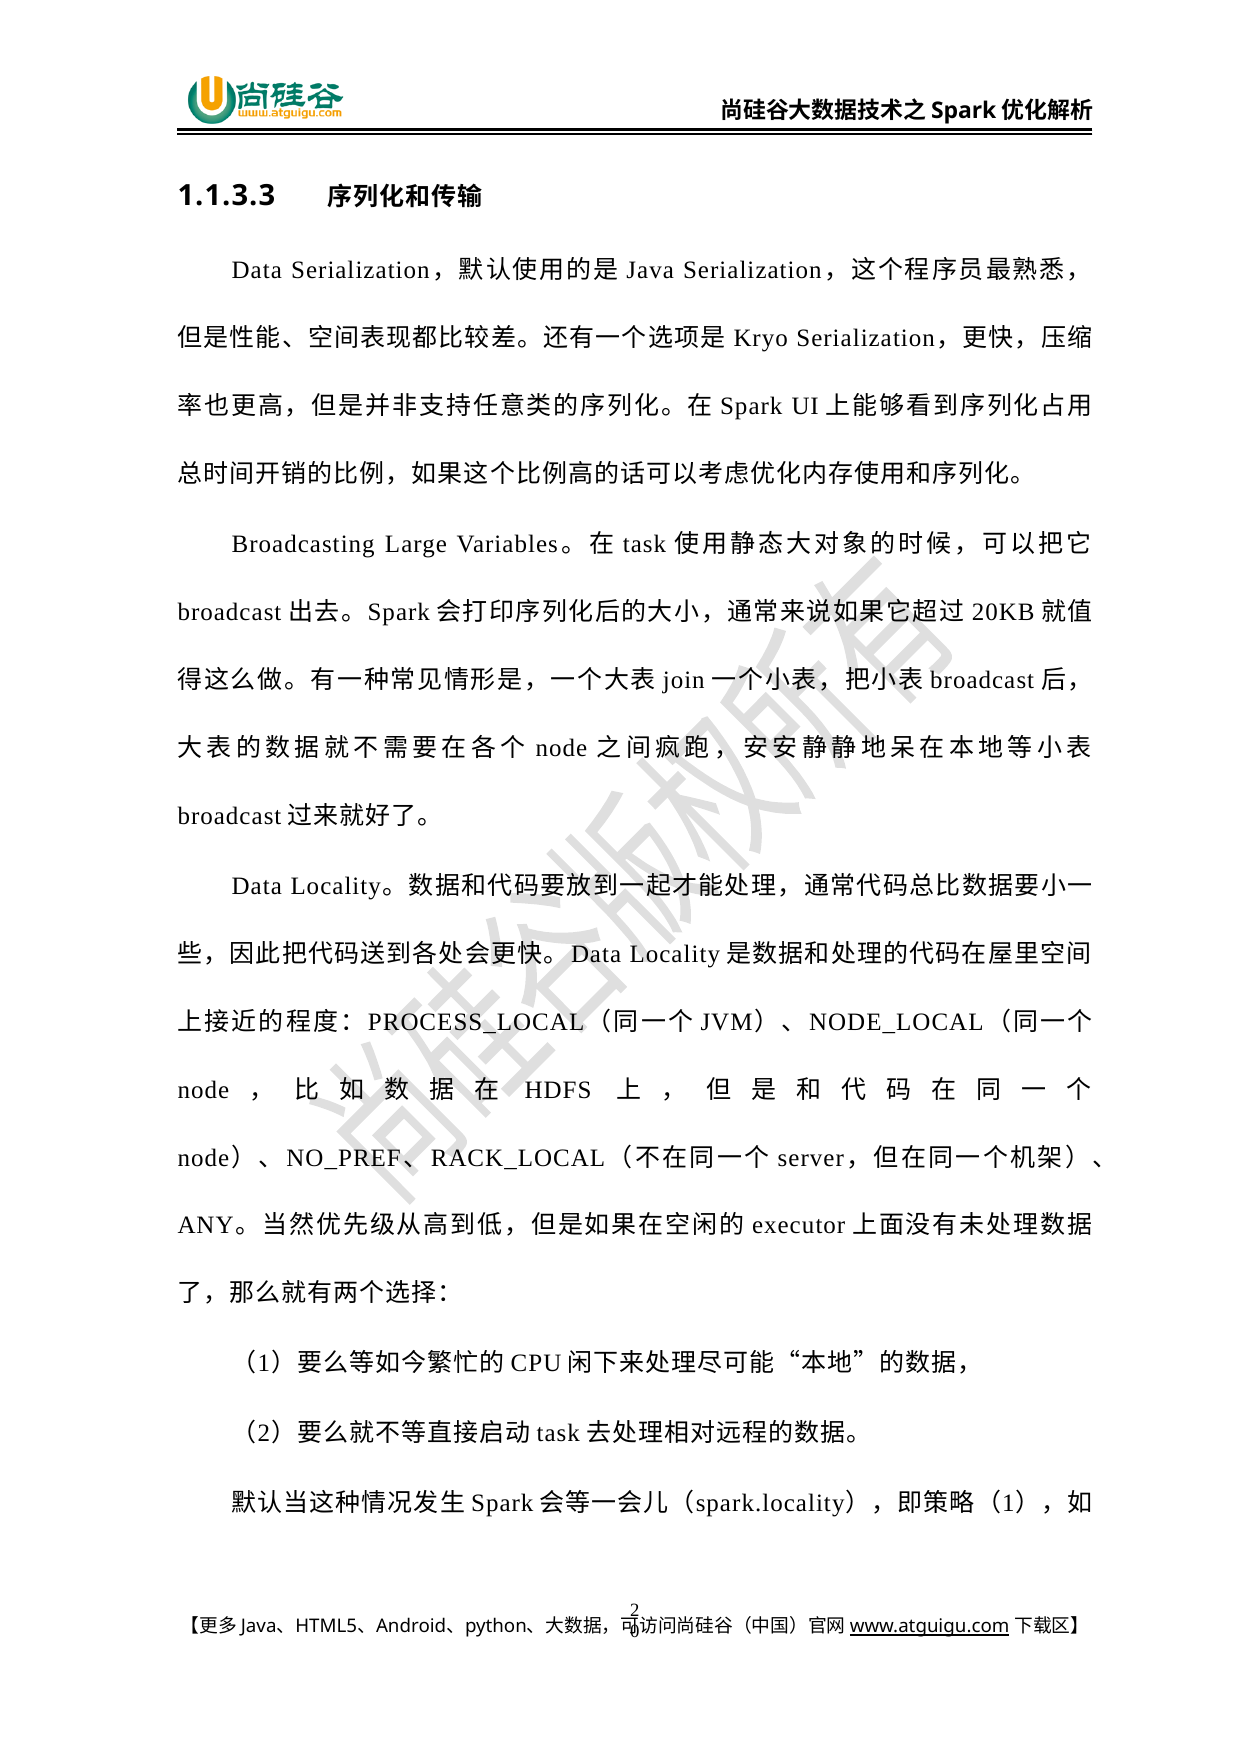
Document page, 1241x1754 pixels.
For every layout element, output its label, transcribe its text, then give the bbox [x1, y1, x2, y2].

text Data Serialization，默认使用的是Java Serialization，这个程序员最熟悉，但是性能、空间表现都比较差。还有一个选项是Kryo Serialization，更快，压缩率也更高，但是并非支持任意类的序列化。在Spark UI上能够看到序列化占用总时间开销的比例，如果这个比例高的话可以考虑优化内存使用和序列化。 [177, 234, 1092, 506]
text Data Locality。数据和代码要放到一起才能处理，通常代码总比数据要小一些，因此把代码送到各处会更快。Data Locality是数据和处理的代码在屋里空间上接近的程度：PROCESS_LOCAL（同一个JVM）、NODE_LOCAL（同一个node，比如数据在HDFS上，但是和代码在同一个node）、NO_PREF、RACK_LOCAL（不在同一个server，但在同一个机架）、ANY。当然优先级从高到低，但是如果在空闲的executor上面没有未处理数据了，那么就有两个选择： [177, 849, 1092, 1325]
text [177, 1467, 1092, 1535]
text Broadcasting Large Variables。在task使用静态大对象的时候，可以把它broadcast出去。Spark会打印序列化后的大小，通常来说如果它超过20KB就值得这么做。有一种常见情形是，一个大表join一个小表，把小表broadcast后，大表的数据就不需要在各个node之间疯跑，安安静静地呆在本地等小表broadcast过来就好了。 [177, 508, 1092, 847]
text （1）要么等如今繁忙的CPU闲下来处理尽可能“本地”的数据， [177, 1327, 1092, 1395]
text （2）要么就不等直接启动task去处理相对远程的数据。 [177, 1397, 1092, 1465]
subtitle 序列化和传输 [177, 160, 1092, 228]
picture [177, 68, 362, 128]
